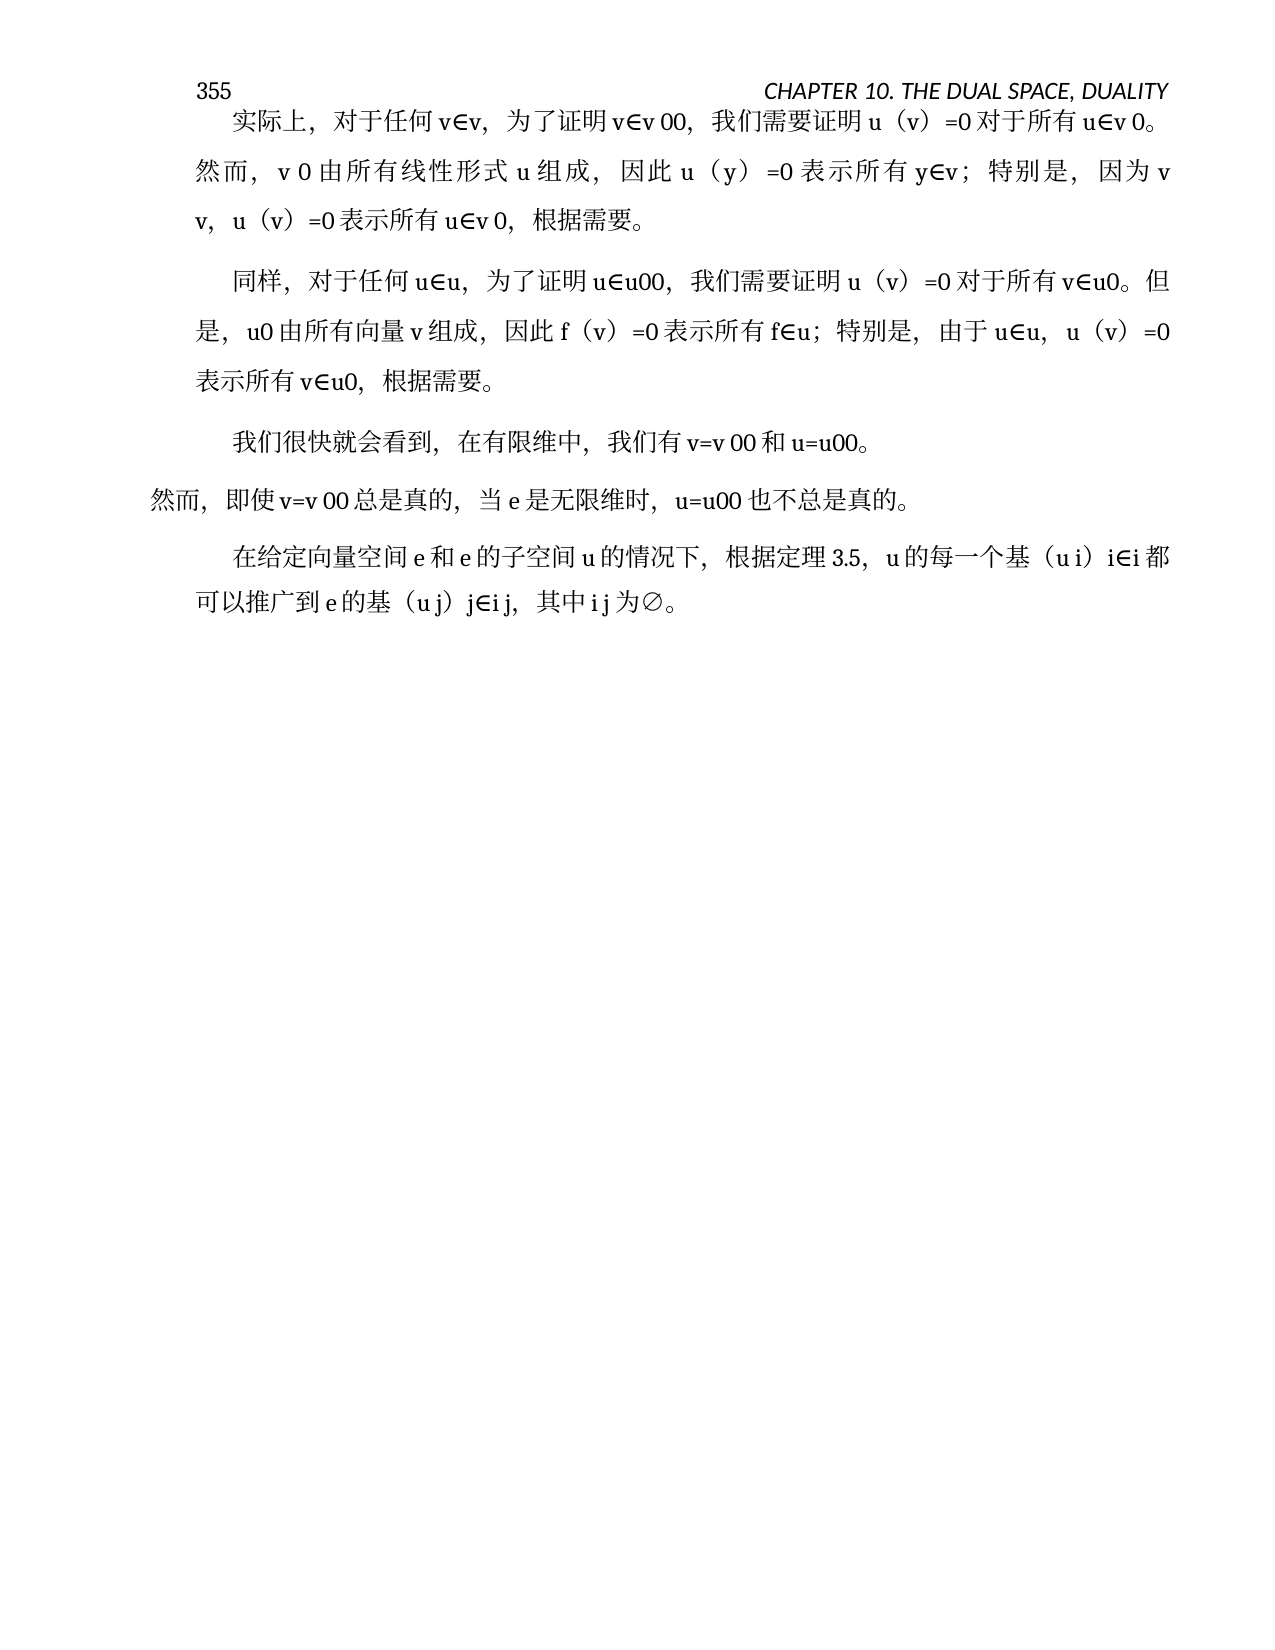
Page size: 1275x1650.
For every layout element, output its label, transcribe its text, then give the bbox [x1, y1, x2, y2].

text 然而，即使v=v 00总是真的，当e是无限维时，u=u00也不总是真的。 [150, 487, 1171, 516]
text 在给定向量空间e和e的子空间u的情况下，根据定理3.5，u的每一个基（u i）i∈i都可以推广到e的基（u j）j∈i j，其中i j为∅。 [196, 544, 1171, 618]
text 我们很快就会看到，在有限维中，我们有v=v 00和u=u00。 [232, 429, 1171, 458]
text 同样，对于任何u∈u，为了证明u∈u00，我们需要证明u（v）=0对于所有v∈u0。但是，u0由所有向量v组成，因此f（v）=0表示所有f∈u；特别是，由于u∈u，u（v）=0表示所有v∈u0，根据需要。 [196, 267, 1171, 397]
text 实际上，对于任何v∈v，为了证明v∈v 00，我们需要证明u（v）=0对于所有u∈v 0。然而，v 0由所有线性形式u组成，因此u（y）=0表示所有y∈v；特别是，因为v v，u（v）=0表示所有u∈v 0，根据需要。 [196, 108, 1171, 236]
